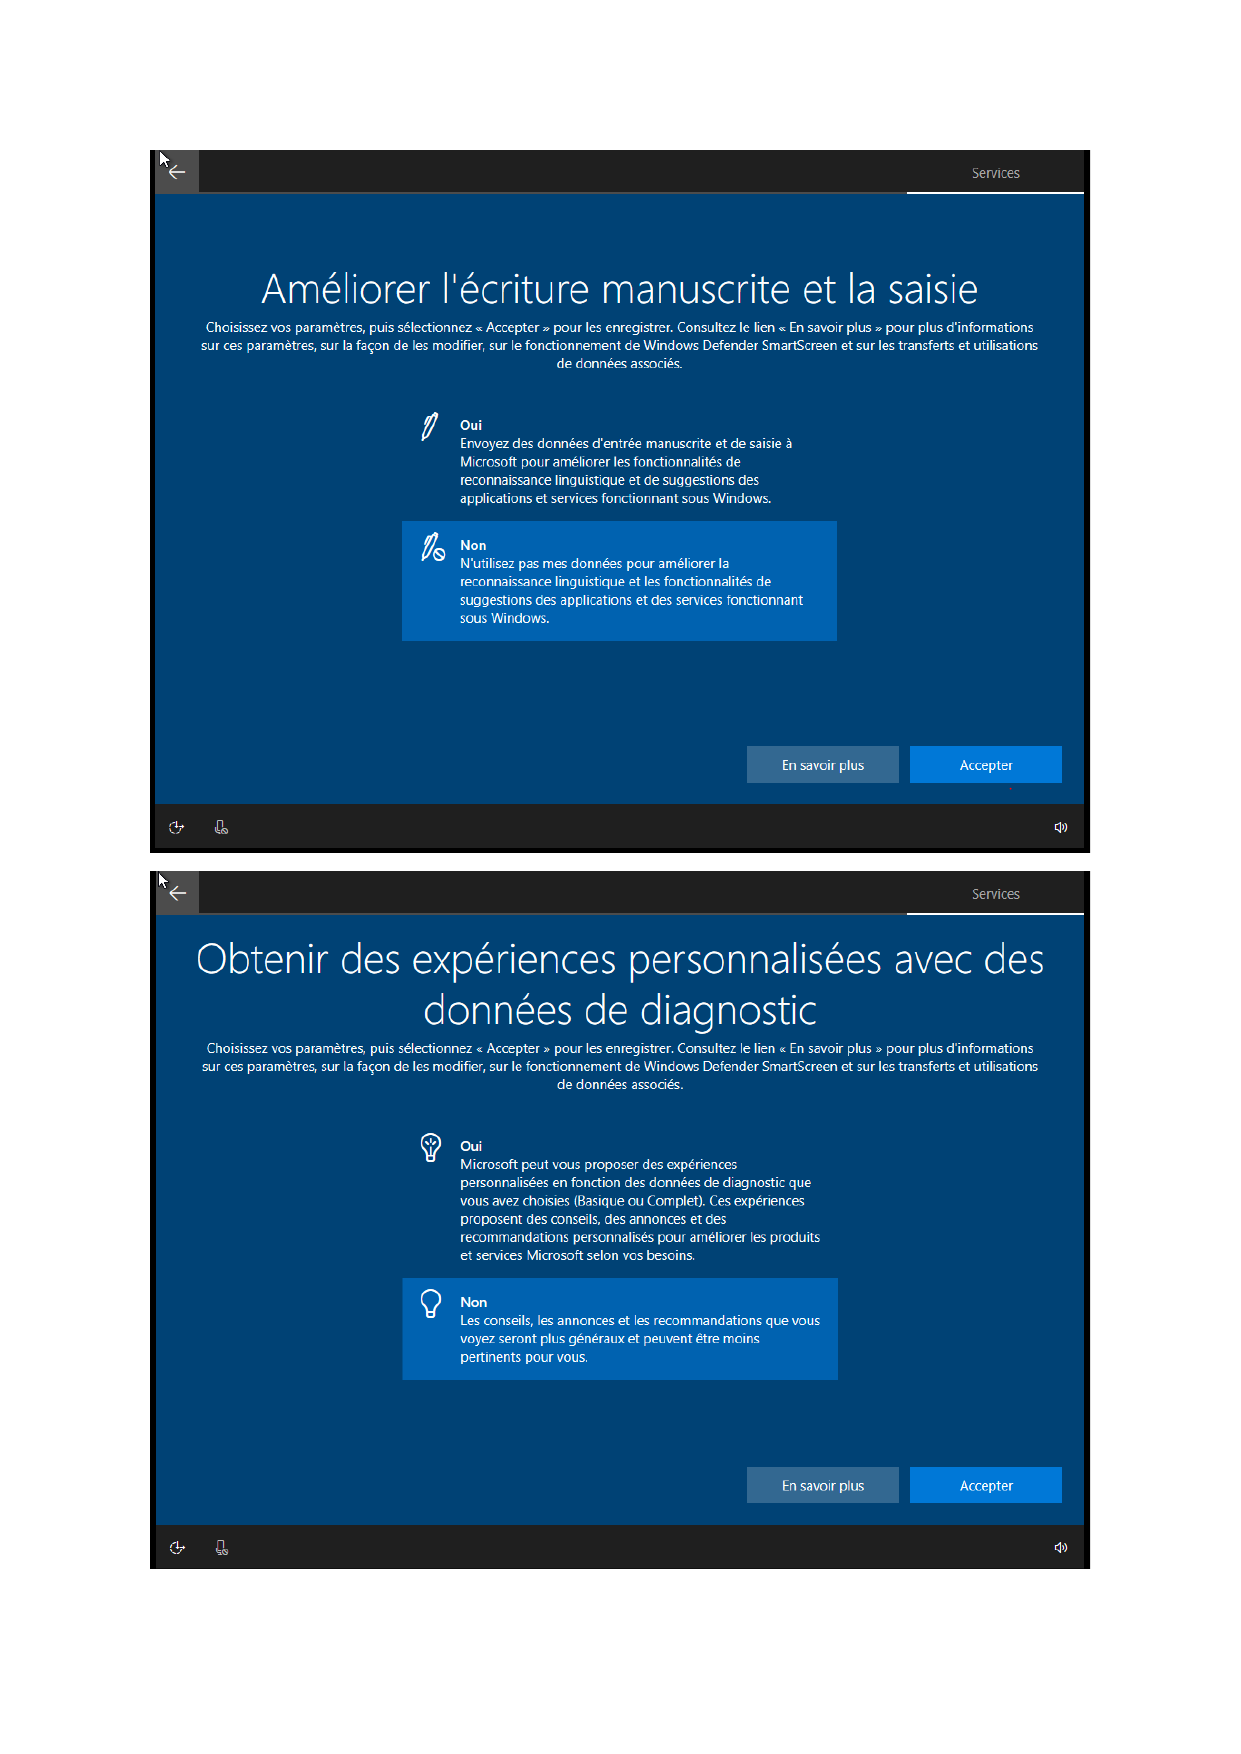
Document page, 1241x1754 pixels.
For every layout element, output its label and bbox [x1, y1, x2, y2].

picture [150, 871, 1091, 1569]
picture [150, 150, 1091, 853]
